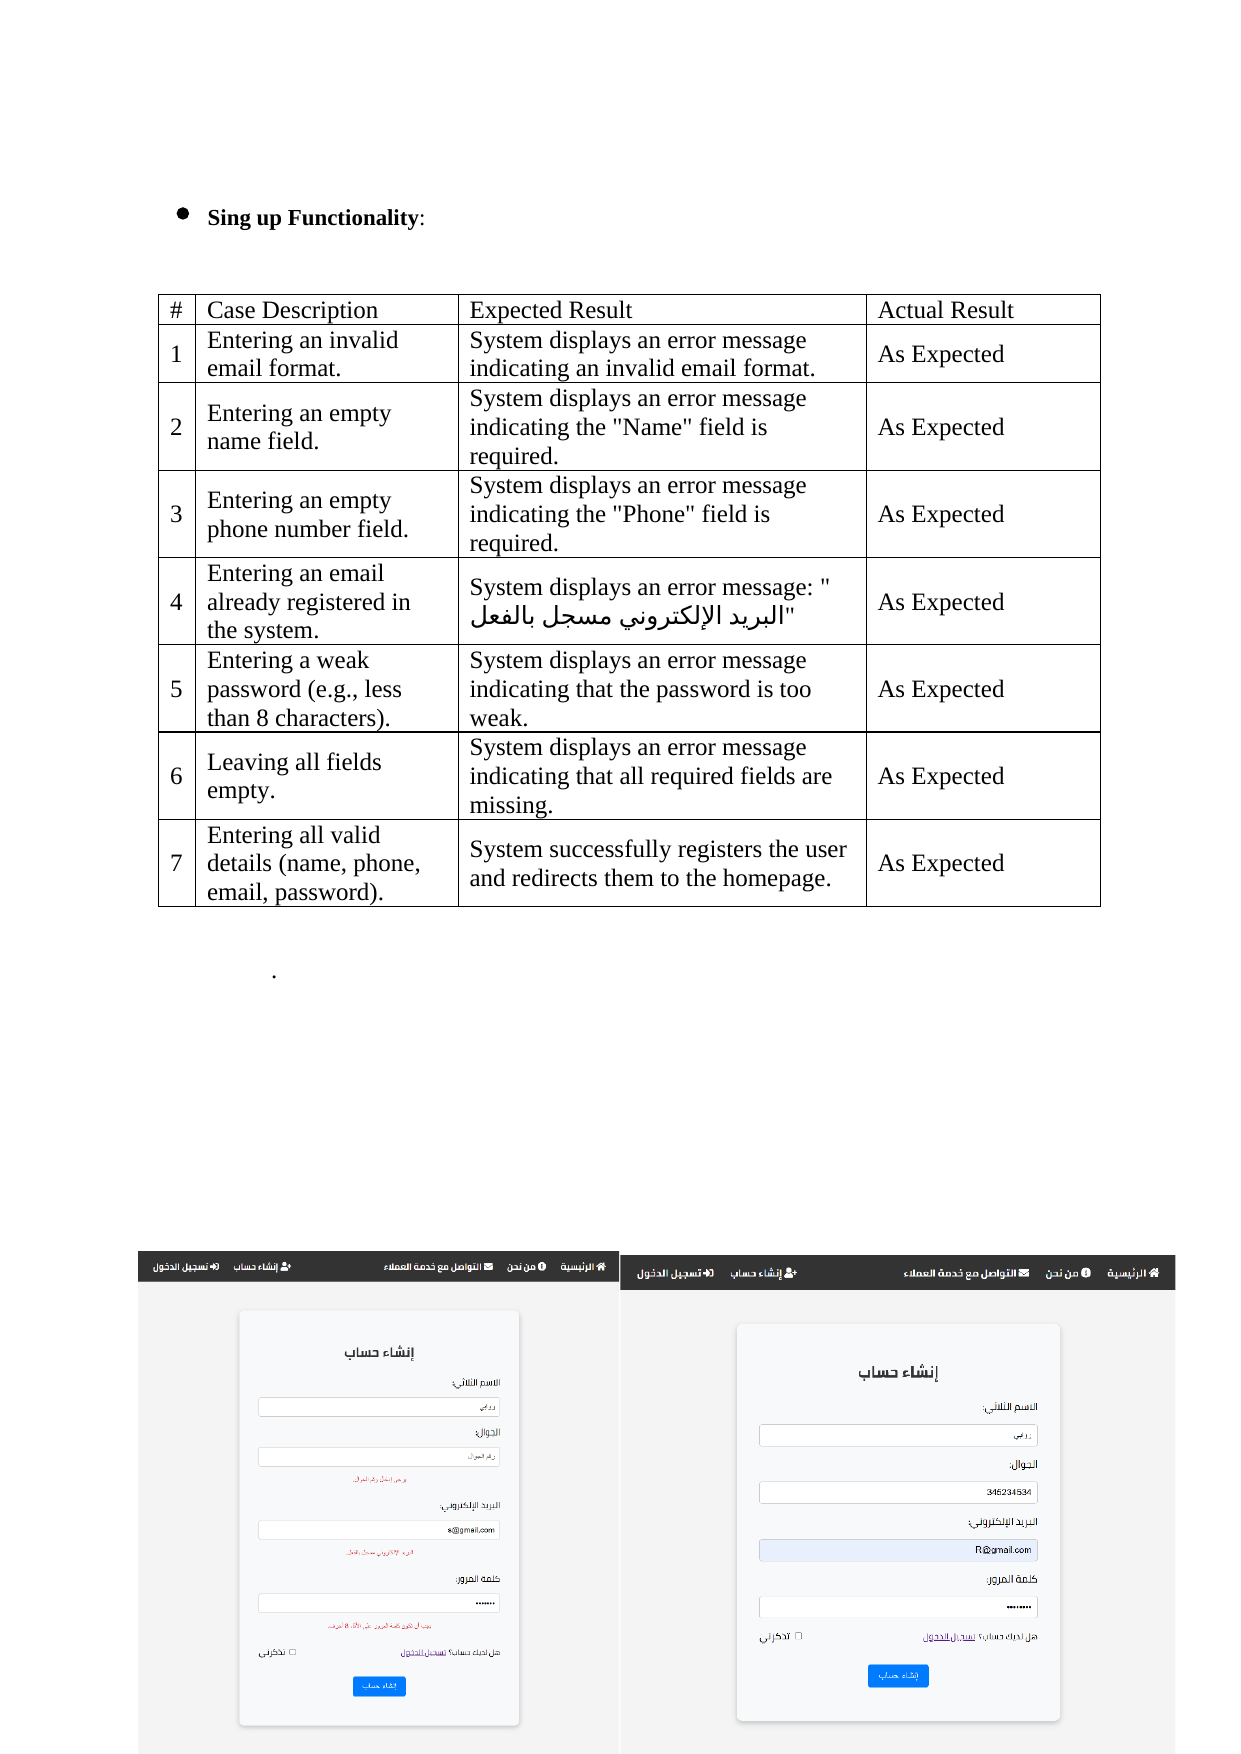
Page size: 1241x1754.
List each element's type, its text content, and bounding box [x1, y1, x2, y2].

table_cell As Expected [867, 733, 1100, 819]
table_cell As Expected [867, 645, 1100, 731]
table_cell As Expected [867, 558, 1100, 644]
table_cell Entering an email already registered in the system. [196, 558, 458, 644]
table_header Case Description [196, 295, 458, 324]
table_cell Entering an empty name field. [196, 383, 458, 469]
text . [271, 433, 1176, 984]
table_cell 6 [159, 733, 195, 819]
table_cell System displays an error message indicating the "Name" field is required. [459, 383, 866, 469]
table_cell Entering a weak password (e.g., less than 8 characters). [196, 645, 458, 731]
table_cell 3 [159, 471, 195, 557]
table_cell System displays an error message indicating an invalid email format. [459, 325, 866, 382]
table_cell Entering all valid details (name, phone, email, password). [196, 820, 458, 906]
table_cell 5 [159, 645, 195, 731]
table_cell Entering an empty phone number field. [196, 471, 458, 557]
table_cell As Expected [867, 820, 1100, 906]
table_cell As Expected [867, 471, 1100, 557]
table_cell 7 [159, 820, 195, 906]
picture [138, 1251, 1176, 1754]
table_cell 1 [159, 325, 195, 382]
table_cell As Expected [867, 383, 1100, 469]
table_cell System successfully registers the user and redirects them to the homepage. [459, 820, 866, 906]
table_header Expected Result [459, 295, 866, 324]
table_header # [159, 295, 195, 324]
table_cell System displays an error message indicating that the password is too weak. [459, 645, 866, 731]
table_cell Entering an invalid email format. [196, 325, 458, 382]
table_cell System displays an error message indicating the "Phone" field is required. [459, 471, 866, 557]
table_cell System displays an error message indicating that all required fields are missing. [459, 733, 866, 819]
table_cell As Expected [867, 325, 1100, 382]
table_cell System displays an error message: "البريد الإلكتروني مسجل بالفعل" [459, 558, 866, 644]
list Sing up Functionality: [177, 202, 1176, 232]
table_cell Leaving all fields empty. [196, 733, 458, 819]
table_header Actual Result [867, 295, 1100, 324]
table_cell 4 [159, 558, 195, 644]
table_cell 2 [159, 383, 195, 469]
